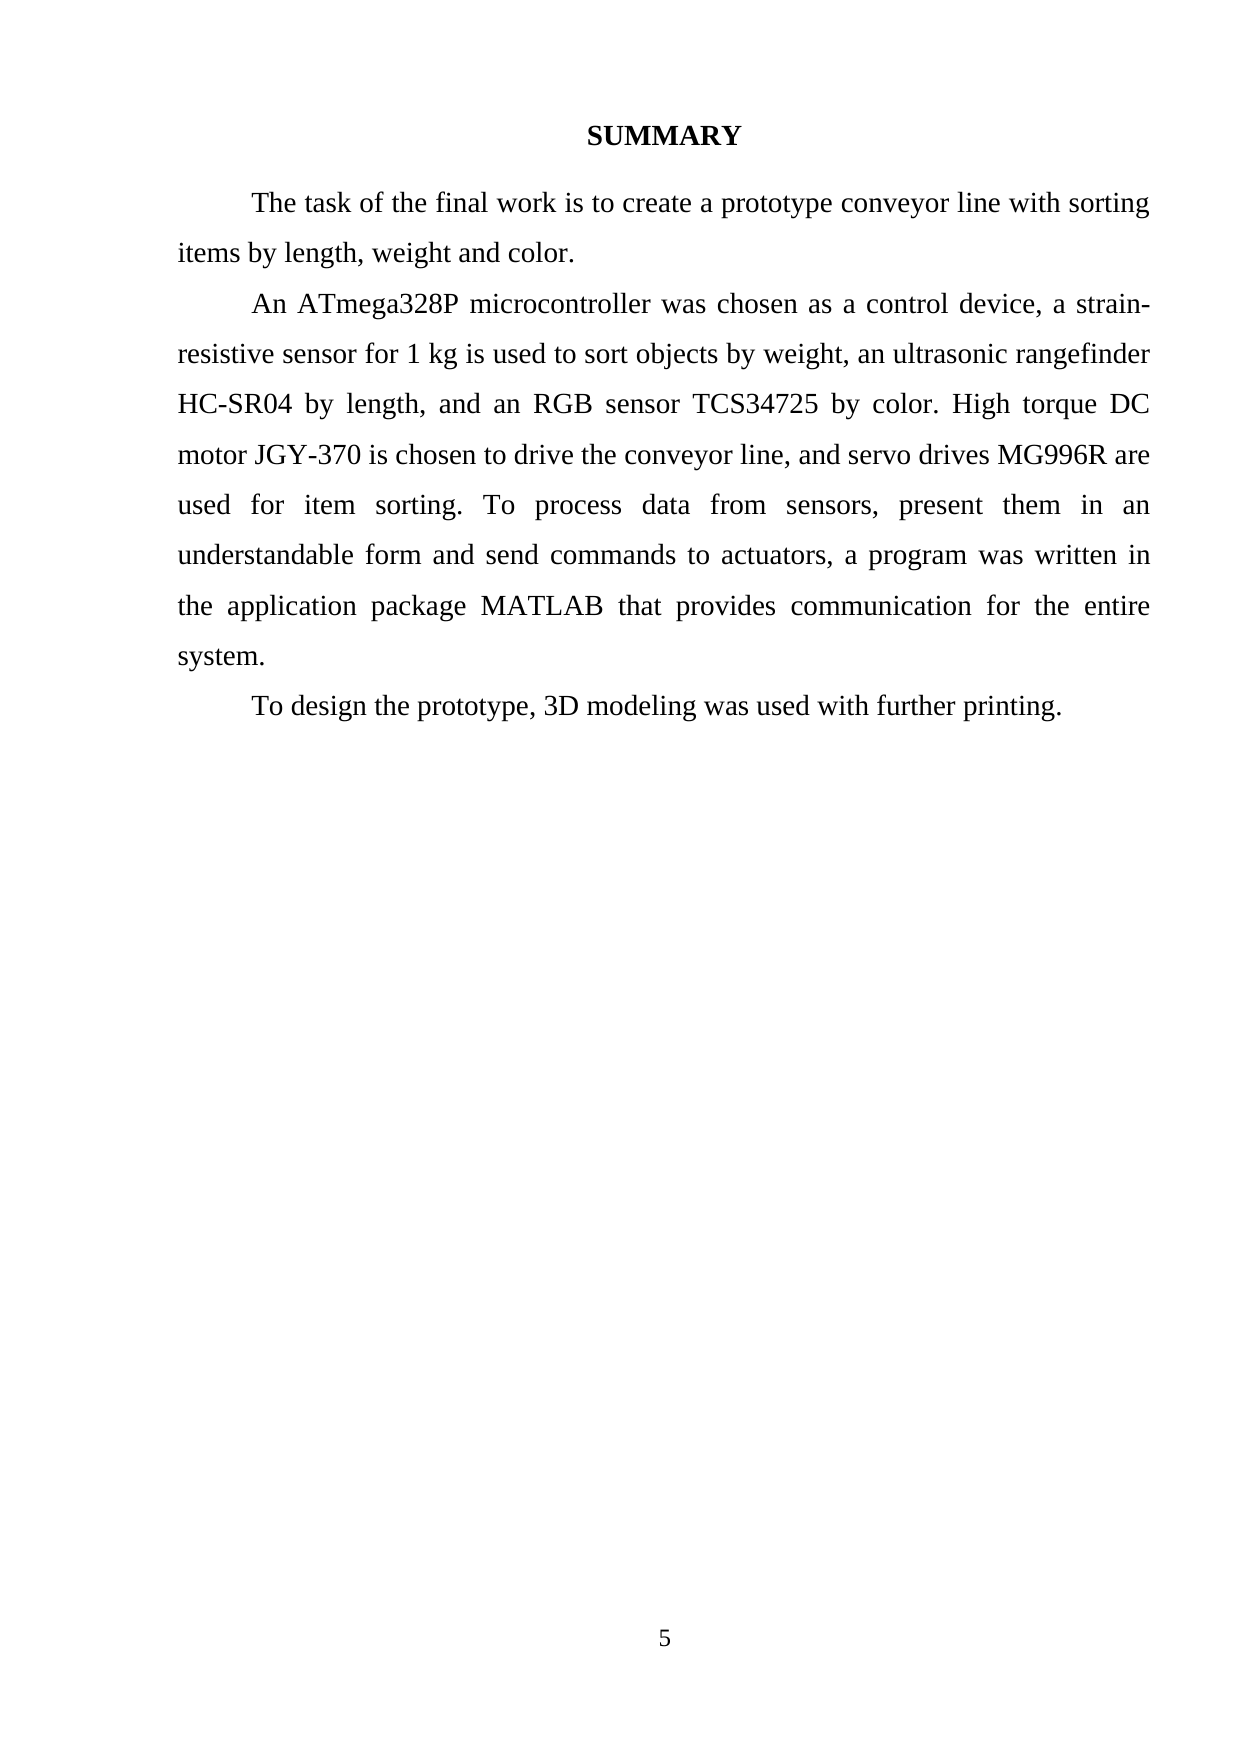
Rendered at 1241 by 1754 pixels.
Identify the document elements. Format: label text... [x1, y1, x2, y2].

text The task of the final work is to create a prototype conveyor line with sorting items by length, weight and color. [177, 185, 1152, 269]
text To design the prototype, 3D modeling was used with further printing. [177, 688, 1152, 722]
text SUMMARY [177, 118, 1152, 152]
text An ATmega328P microcontroller was chosen as a control device, a strain-resistive sensor for 1 kg is used to sort objects by weight, an ultrasonic rangefinder HC-SR04 by length, and an RGB sensor TCS34725 by color. High torque DC motor JGY-370 is chosen to drive the conveyor line, and servo drives MG996R are used for item sorting. To process data from sensors, present them in an understandable form and send commands to actuators, a program was written in the application package MATLAB that provides communication for the entire system. [177, 286, 1152, 672]
